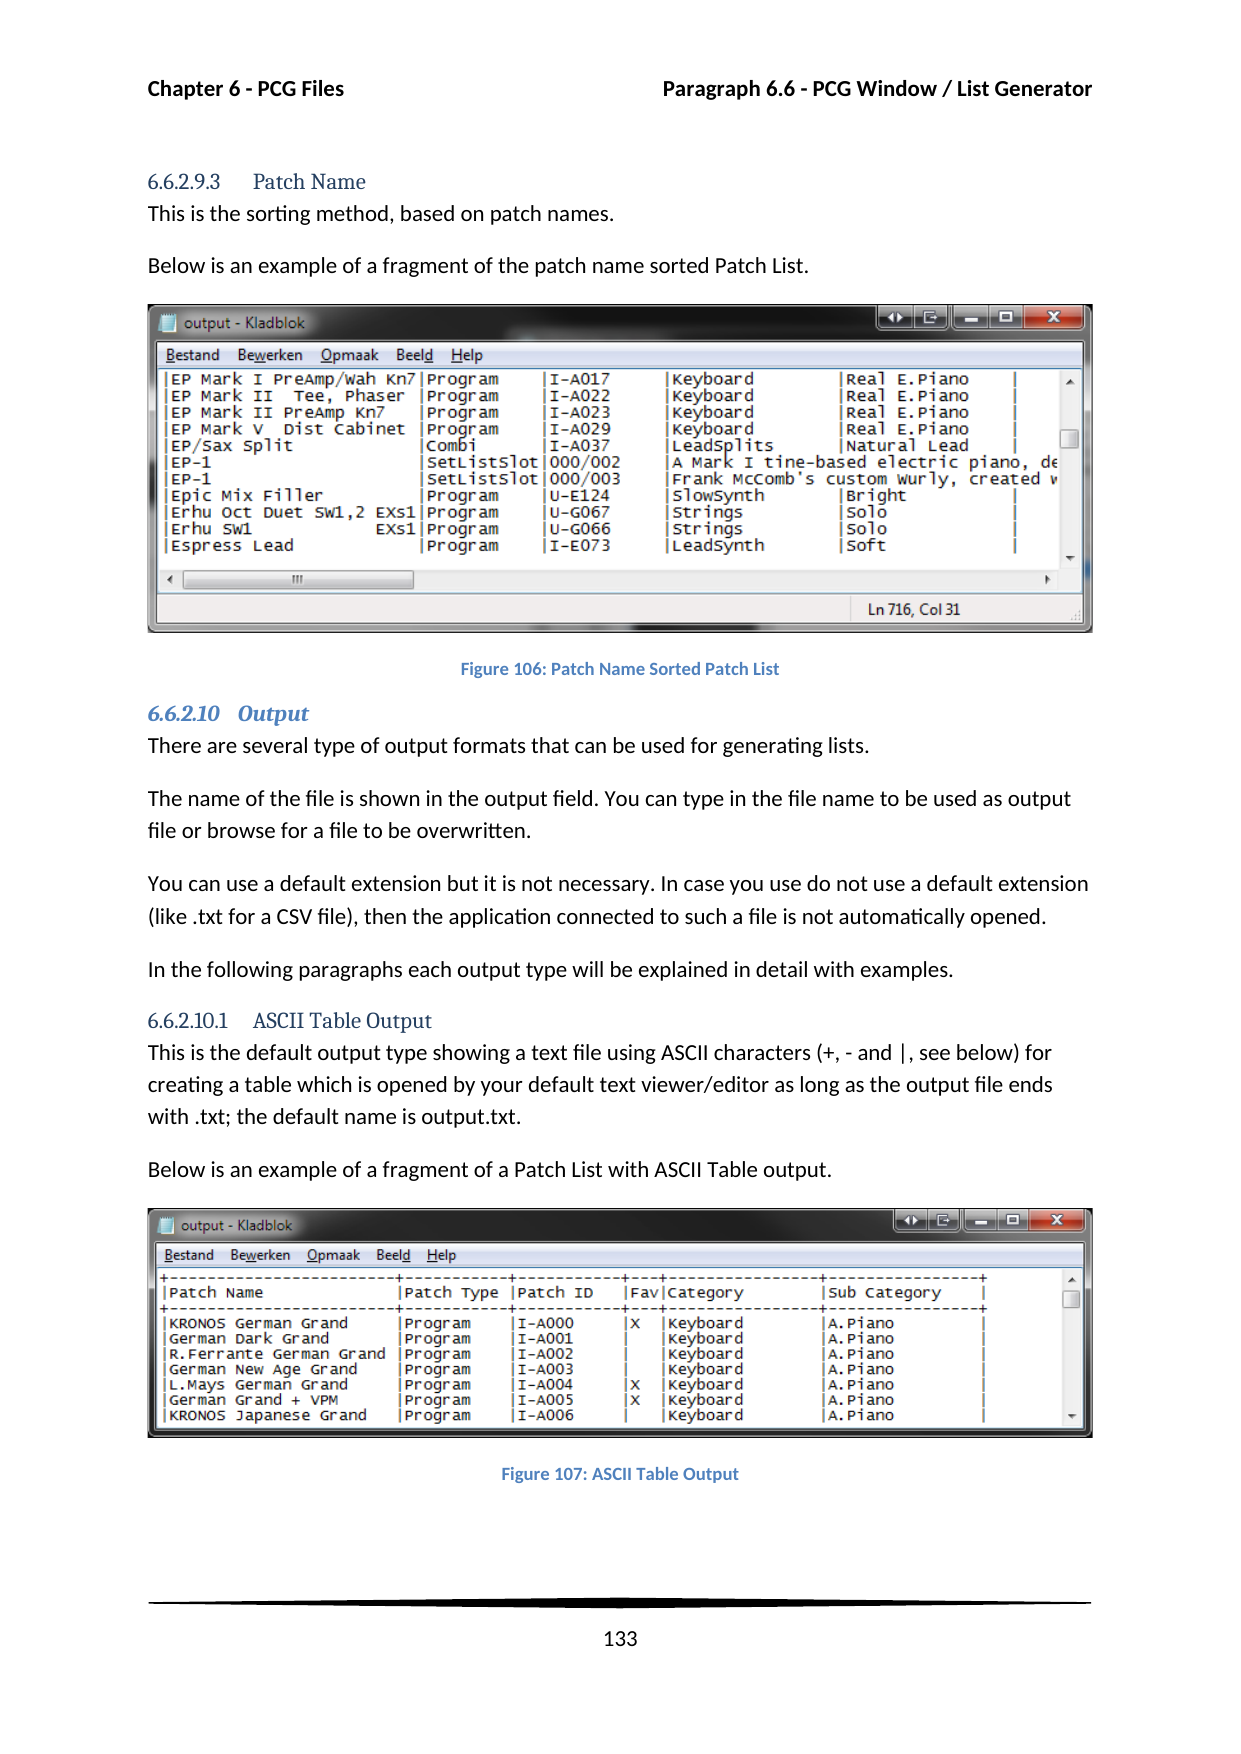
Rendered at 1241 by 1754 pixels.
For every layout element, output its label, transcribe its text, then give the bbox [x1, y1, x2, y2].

text This is the default output type showing a text file using ASCII characters (+, - and |, see below) for creating a table which is opened by your default text viewer/editor as long as the output file ends with .txt; the default name is output.txt. [148, 1038, 1093, 1130]
subtitle ASCII Table Output [148, 1008, 1093, 1034]
text There are several type of output formats that can be used for generating lists. [148, 731, 1093, 759]
picture [147, 1208, 1093, 1438]
text You can use a default extension but it is not necessary. In case you use do not use a default extension (like .txt for a CSV file), then the application connected to such a file is not automatically opened. [148, 869, 1093, 930]
picture [147, 304, 1093, 633]
text This is the sorting method, based on patch names. [148, 199, 1093, 227]
subtitle Output [148, 701, 1093, 727]
text Below is an example of a fragment of the patch name sorted Patch List. [148, 252, 1093, 280]
subtitle Patch Name [148, 168, 1093, 195]
text The name of the file is shown in the output field. You can type in the file name to be used as output file or browse for a file to be overwritten. [148, 784, 1093, 844]
text In the following paragraphs each output type will be explained in detail with examples. [148, 955, 1093, 983]
text Below is an example of a fragment of a Patch List with ASCII Table output. [148, 1155, 1093, 1183]
